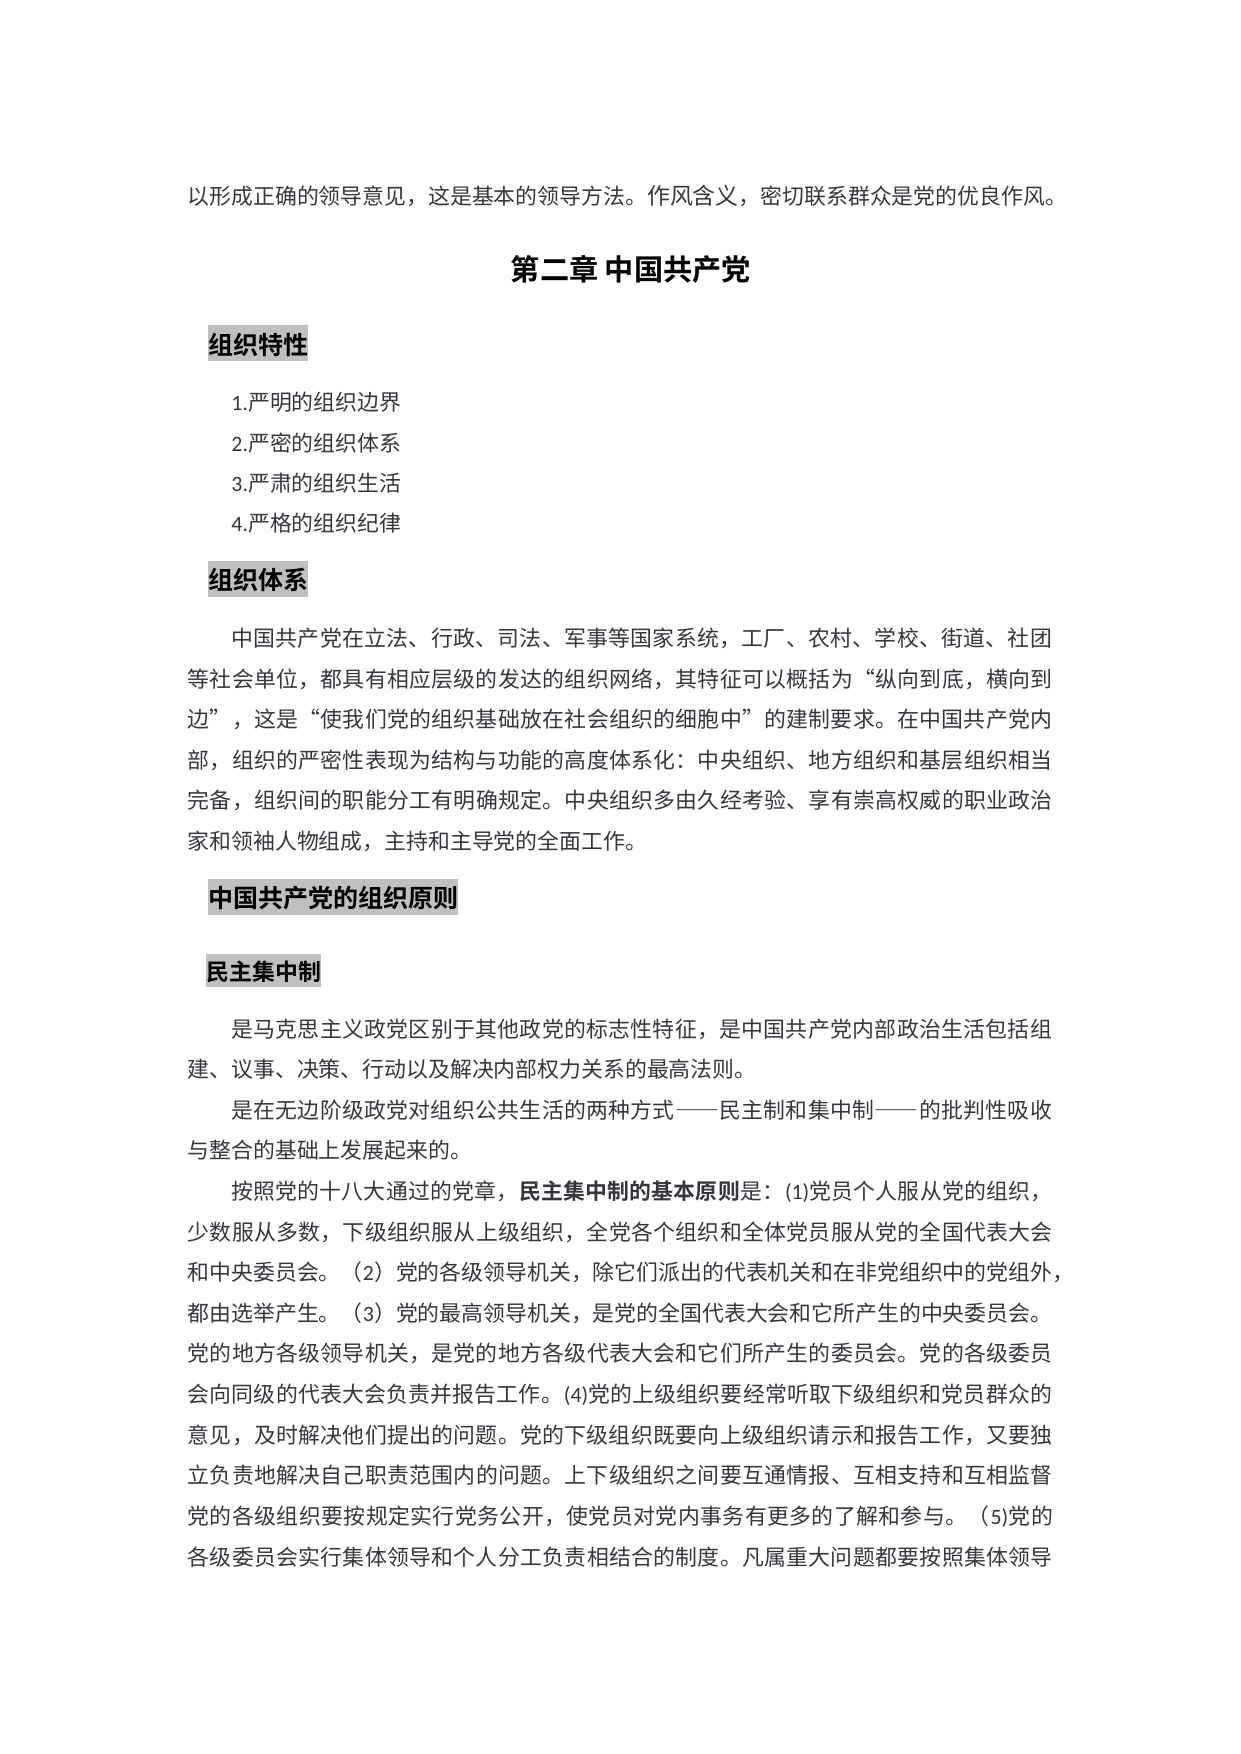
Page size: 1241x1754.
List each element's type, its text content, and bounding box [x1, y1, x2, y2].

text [187, 1173, 1053, 1572]
text 4.严格的组织纪律 [187, 506, 1053, 538]
text 中国共产党的组织原则 [187, 864, 1053, 929]
text 第二章 中国共产党 [187, 235, 1053, 300]
text 民主集中制 [187, 938, 1053, 1003]
text 1.严明的组织边界 [187, 385, 1053, 417]
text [187, 162, 1053, 227]
text 是在无边阶级政党对组织公共生活的两种方式——民主制和集中制——的批判性吸收与整合的基础上发展起来的。 [187, 1092, 1053, 1166]
text 中国共产党在立法、行政、司法、军事等国家系统，工厂、农村、学校、街道、社团等社会单位，都具有相应层级的发达的组织网络，其特征可以概括为“纵向到底，横向到边”，这是“使我们党的组织基础放在社会组织的细胞中”的建制要求。在中国共产党内部，组织的严密性表现为结构与功能的高度体系化：中央组织、地方组织和基层组织相当完备，组织间的职能分工有明确规定。中央组织多由久经考验、享有崇高权威的职业政治家和领袖人物组成，主持和主导党的全面工作。 [187, 621, 1053, 856]
text 是马克思主义政党区别于其他政党的标志性特征，是中国共产党内部政治生活包括组建、议事、决策、行动以及解决内部权力关系的最高法则。 [187, 1011, 1053, 1084]
text 组织特性 [187, 311, 1053, 376]
text 3.严肃的组织生活 [187, 466, 1053, 498]
text 组织体系 [187, 546, 1053, 611]
text 2.严密的组织体系 [187, 425, 1053, 458]
